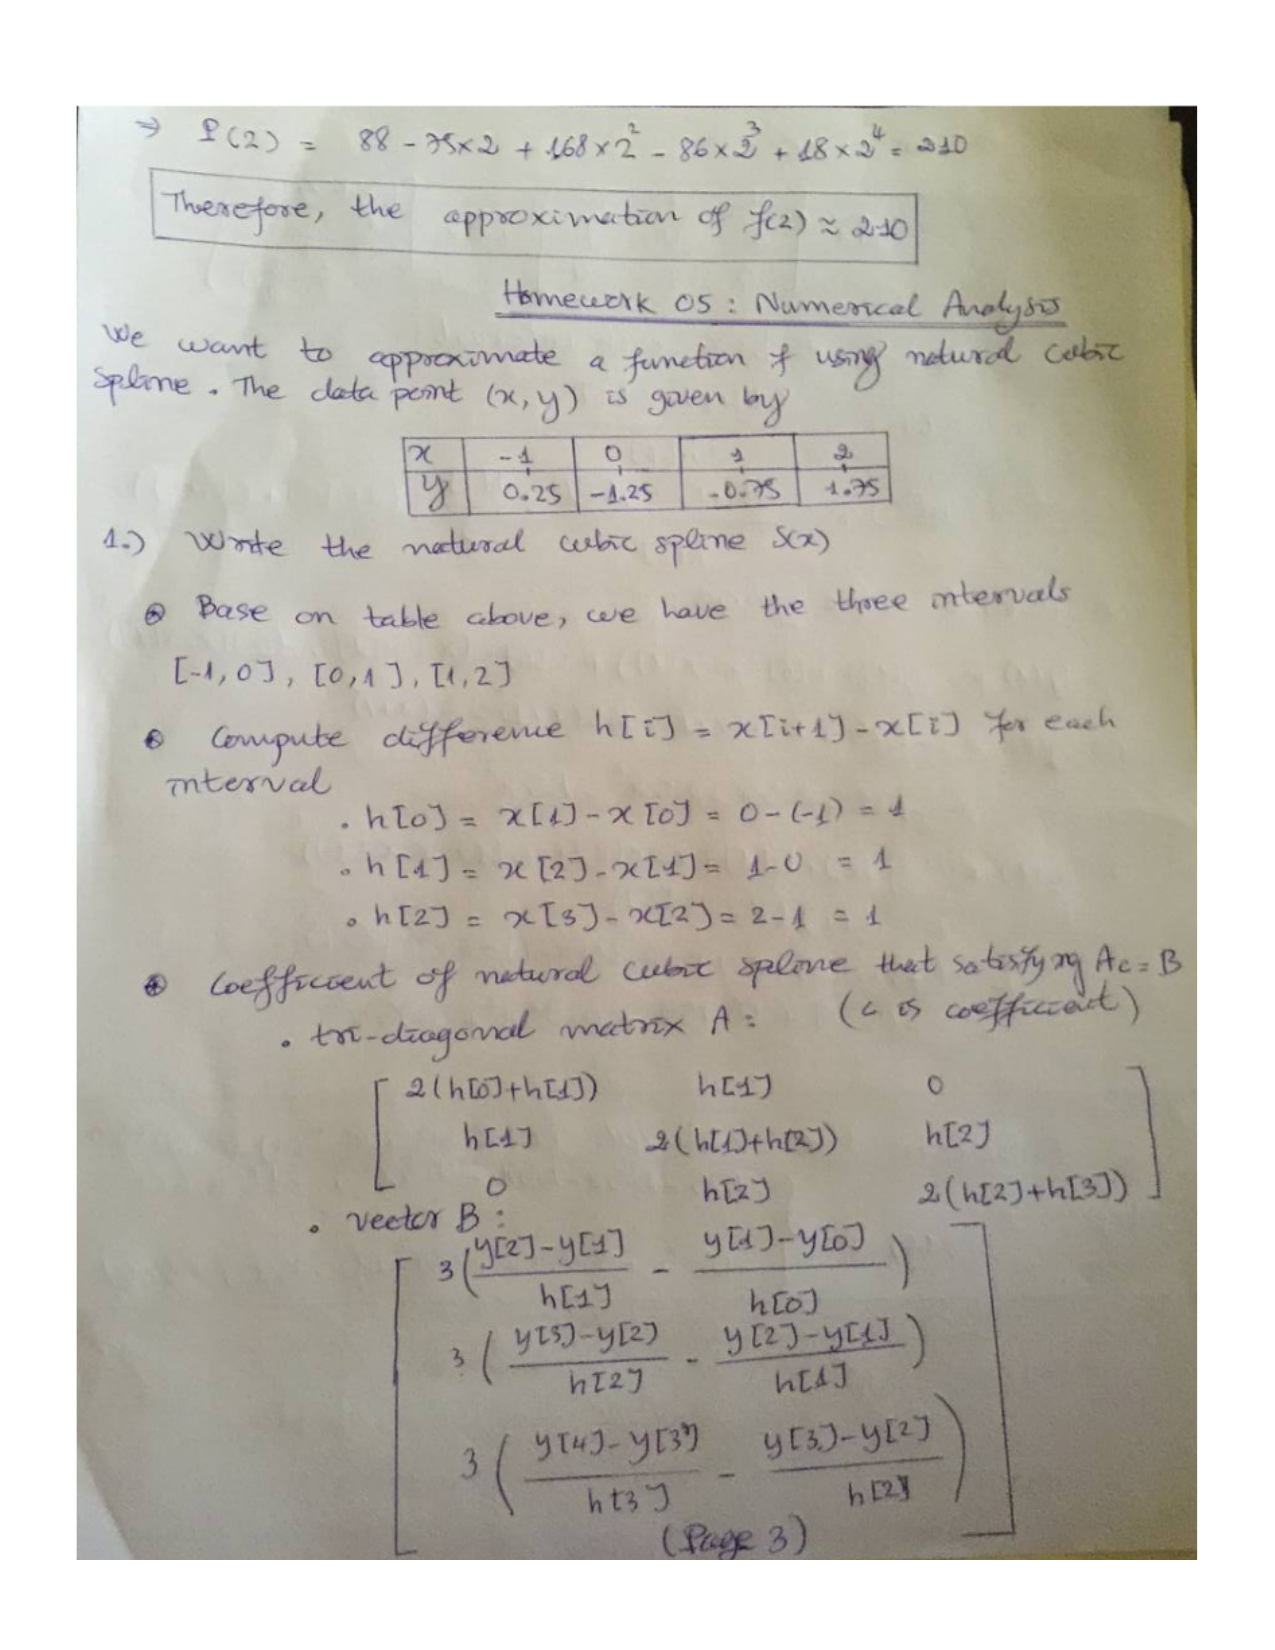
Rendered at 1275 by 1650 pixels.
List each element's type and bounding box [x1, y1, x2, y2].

picture [76, 107, 1198, 1560]
